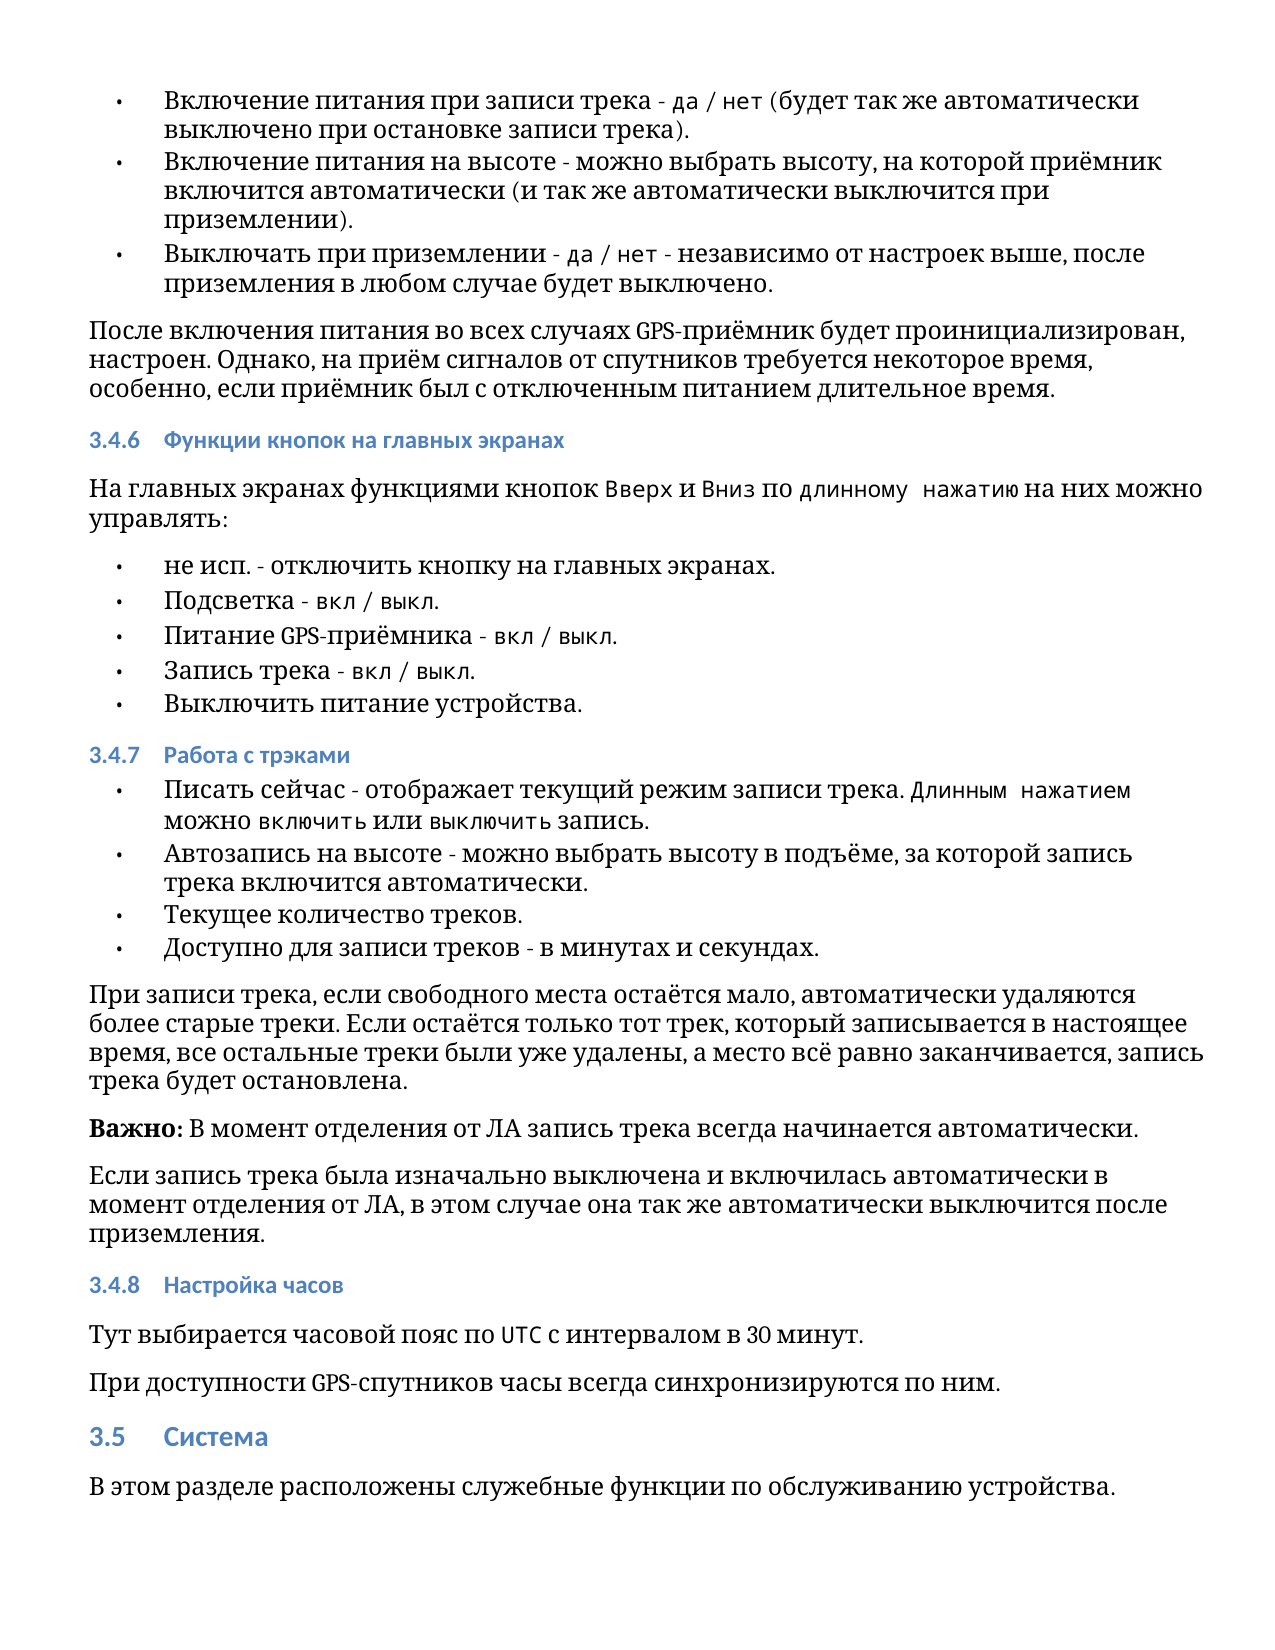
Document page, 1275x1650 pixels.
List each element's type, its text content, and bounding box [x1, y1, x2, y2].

text В этом разделе расположены служебные функции по обслуживанию устройства. [88, 1473, 1211, 1501]
text Тут выбирается часовой пояс по UTC с интервалом в 30 минут. [88, 1319, 1211, 1350]
text Важно: В момент отделения от ЛА запись трека всегда начинается автоматически. [88, 1115, 1211, 1143]
text При записи трека, если свободного места остаётся мало, автоматически удаляются более старые треки. Если остаётся только тот трек, который записывается в настоящее время, все остальные треки были уже удалены, а место всё равно заканчивается, запись трека будет остановлена. [88, 981, 1211, 1096]
list Выключать при приземлении - да / нет - независимо от настроек выше, после приземления в любом случае будет выключено. [113, 238, 1211, 298]
list Писать сейчас - отображает текущий режим записи трека. Длинным нажатием можно включить или выключить запись. [113, 773, 1211, 836]
text Если запись трека была изначально выключена и включилась автоматически в момент отделения от ЛА, в этом случае она так же автоматически выключится после приземления. [88, 1162, 1211, 1248]
list Доступно для записи треков - в минутах и секундах. [113, 933, 1211, 962]
list Выключить питание устройства. [113, 690, 1211, 718]
text После включения питания во всех случаях GPS-приёмник будет проинициализирован, настроен. Однако, на приём сигналов от спутников требуется некоторое время, особенно, если приёмник был с отключенным питанием длительное время. [88, 317, 1211, 403]
list Запись трека - вкл / выкл. [113, 655, 1211, 686]
list Автозапись на высоте - можно выбрать высоту в подъёме, за которой запись трека включится автоматически. [113, 840, 1211, 897]
text На главных экранах функциями кнопок Вверх и Вниз по длинному нажатию на них можно управлять: [88, 473, 1211, 533]
subtitle 3.5 Система [88, 1418, 1211, 1454]
list Включение питания при записи трека - да / нет (будет так же автоматически выключено при остановке записи трека). [113, 84, 1211, 144]
list Питание GPS-приёмника - вкл / выкл. [113, 620, 1211, 651]
subtitle 3.4.7 Работа с трэками [88, 739, 1211, 770]
subtitle 3.4.8 Настройка часов [88, 1269, 1211, 1300]
text При доступности GPS-спутников часы всегда синхронизируются по ним. [88, 1369, 1211, 1397]
list Подсветка - вкл / выкл. [113, 585, 1211, 616]
list Текущее количество треков. [113, 901, 1211, 930]
subtitle 3.4.6 Функции кнопок на главных экранах [88, 424, 1211, 455]
list Включение питания на высоте - можно выбрать высоту, на которой приёмник включится автоматически (и так же автоматически выключится при приземлении). [113, 148, 1211, 234]
list не исп. - отключить кнопку на главных экранах. [113, 552, 1211, 581]
